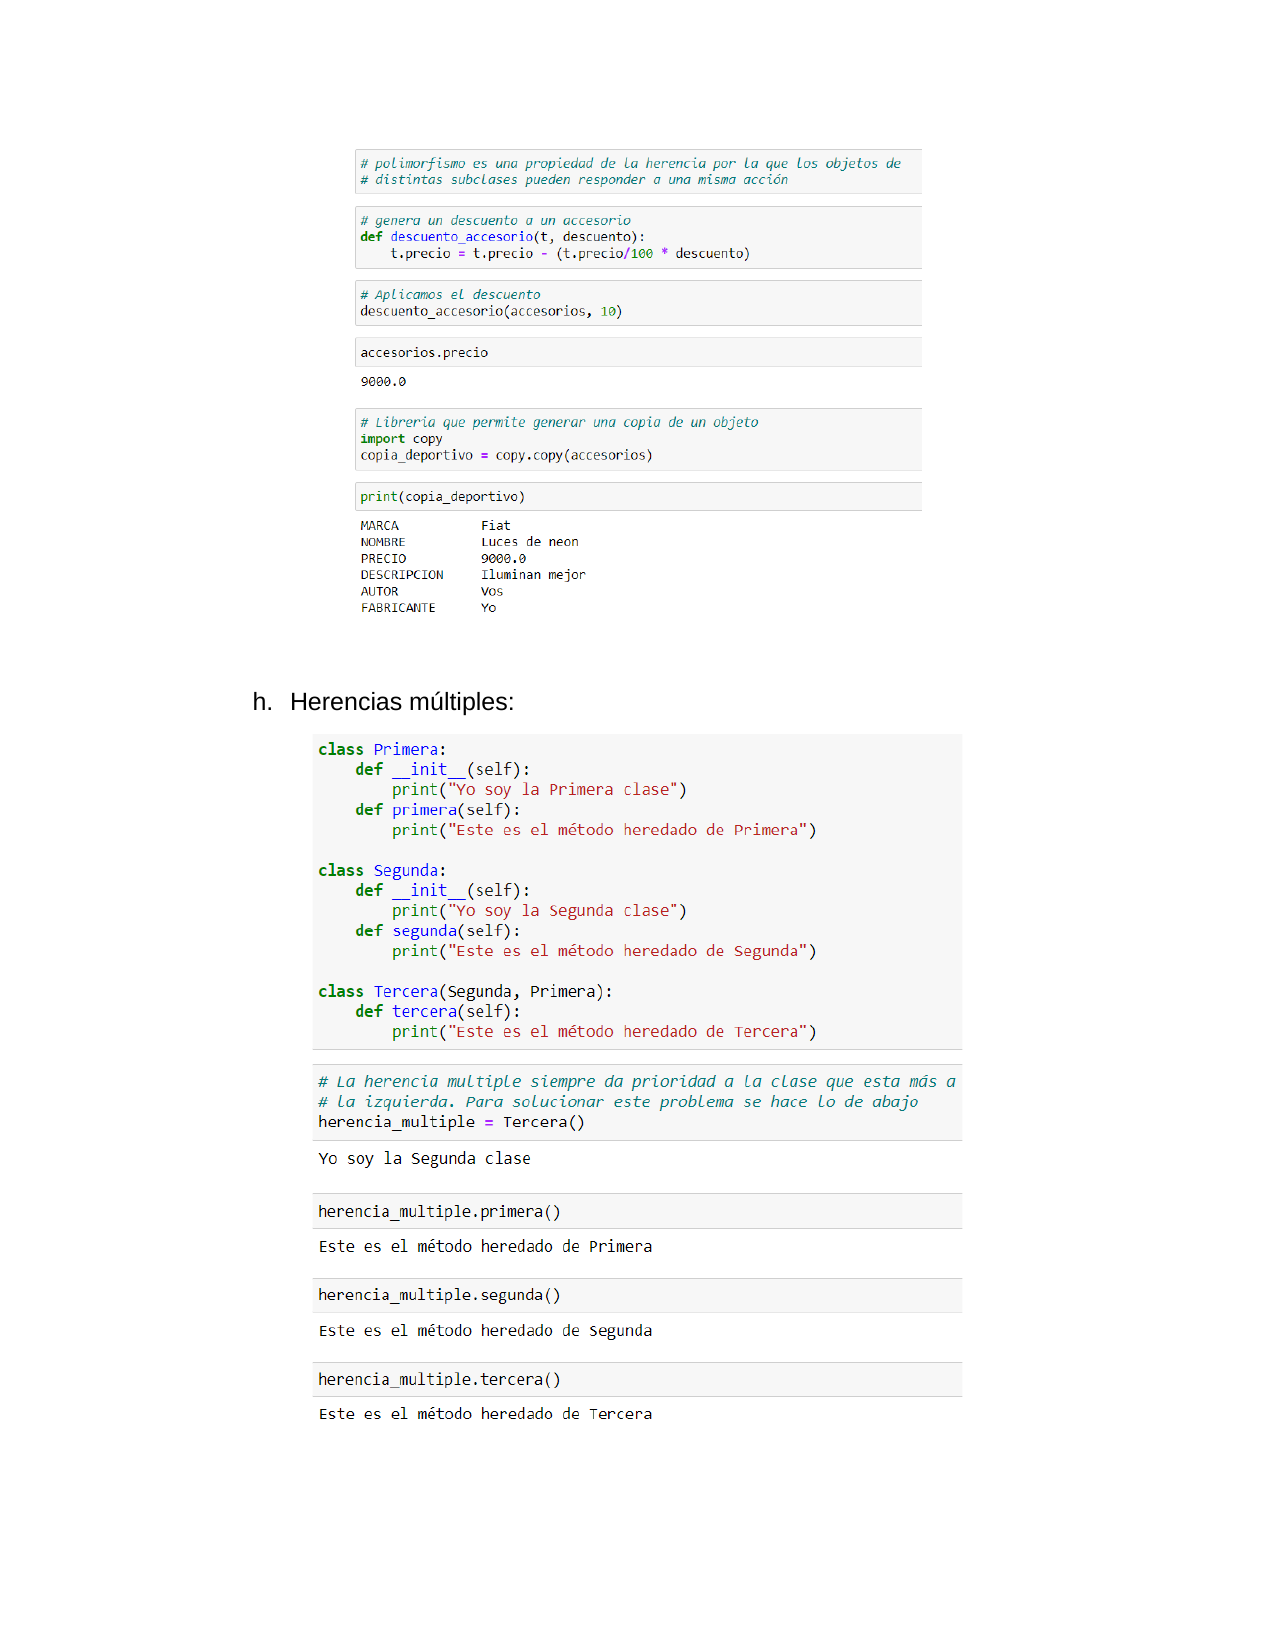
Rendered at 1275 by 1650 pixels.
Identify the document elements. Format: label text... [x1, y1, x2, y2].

picture [353, 147, 922, 621]
list Herencias múltiples: [252, 687, 1098, 716]
picture [312, 734, 963, 1174]
picture [312, 1192, 963, 1433]
